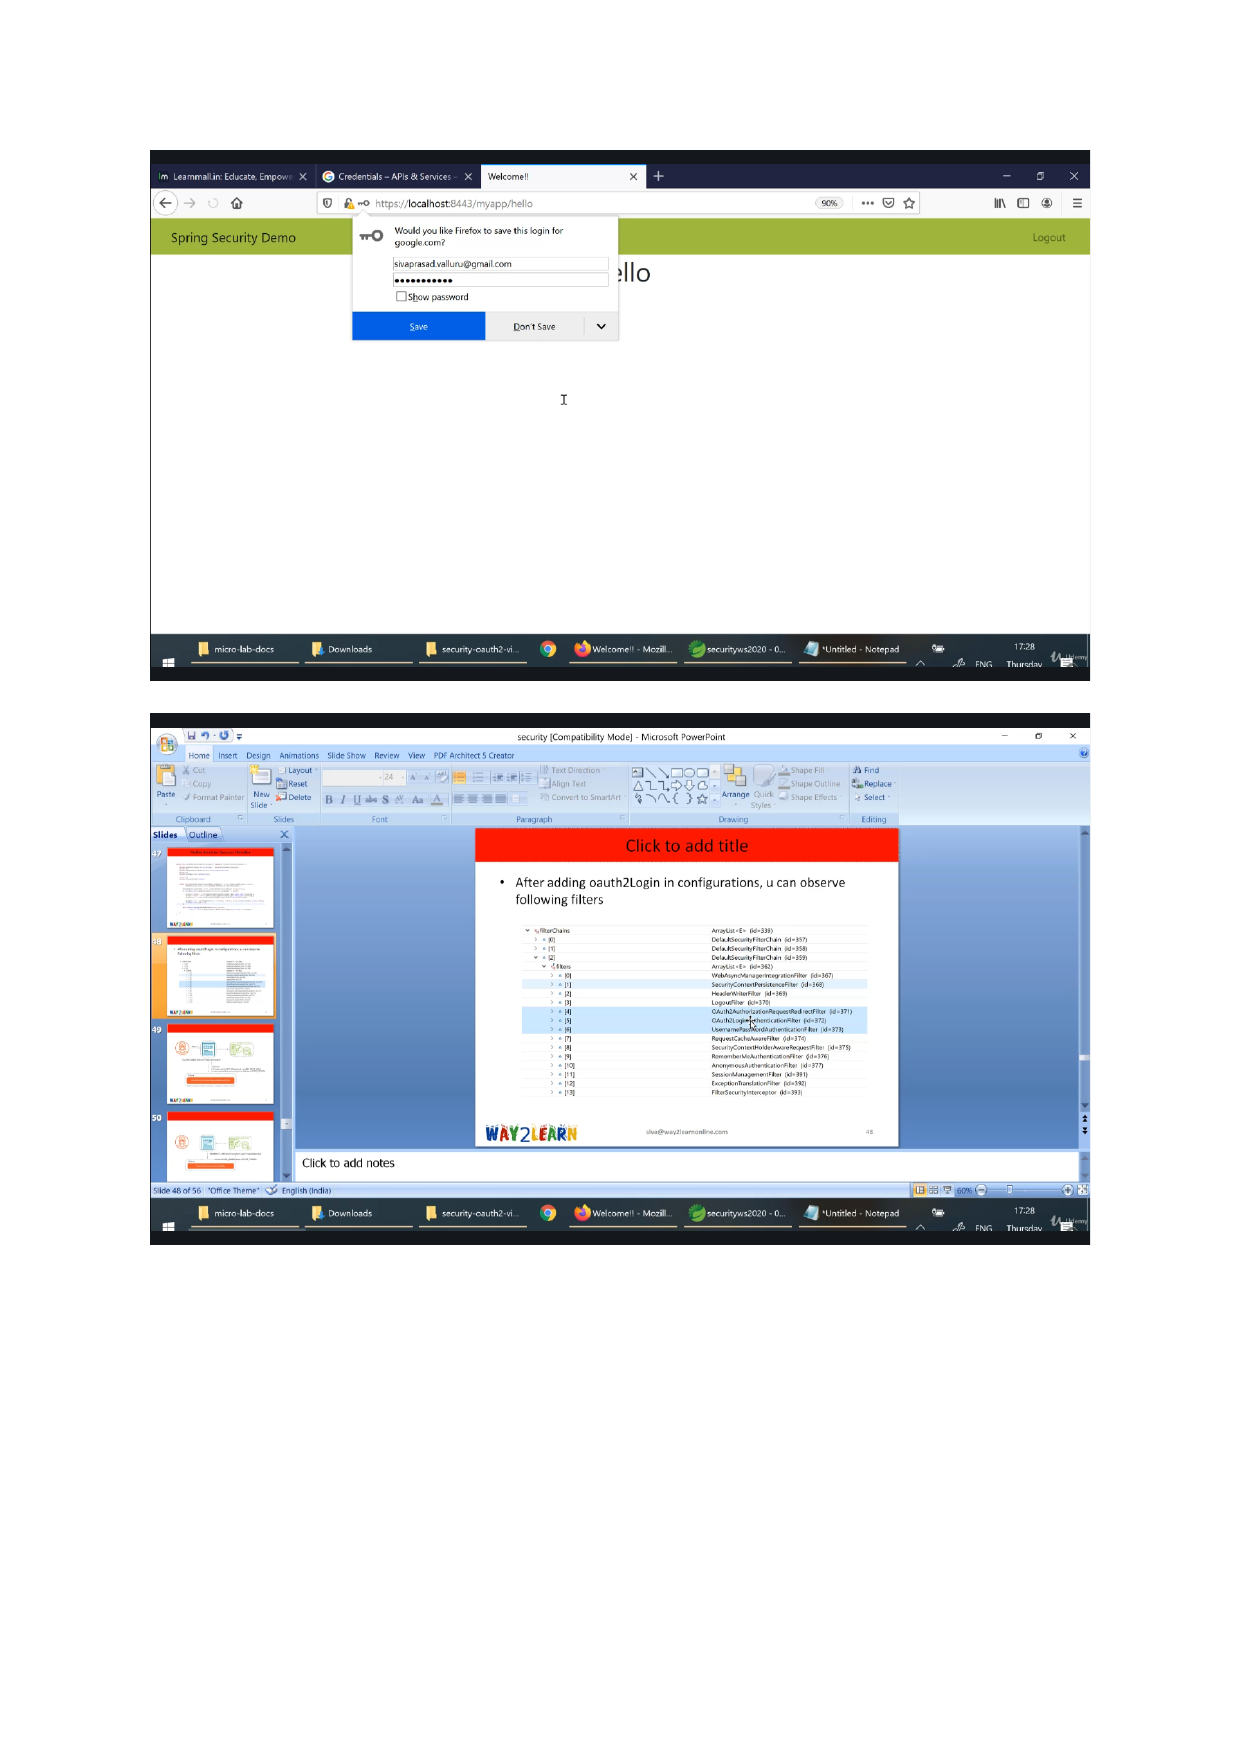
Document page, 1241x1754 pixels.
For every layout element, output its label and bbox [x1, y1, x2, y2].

picture [150, 713, 1091, 1245]
picture [150, 150, 1091, 681]
